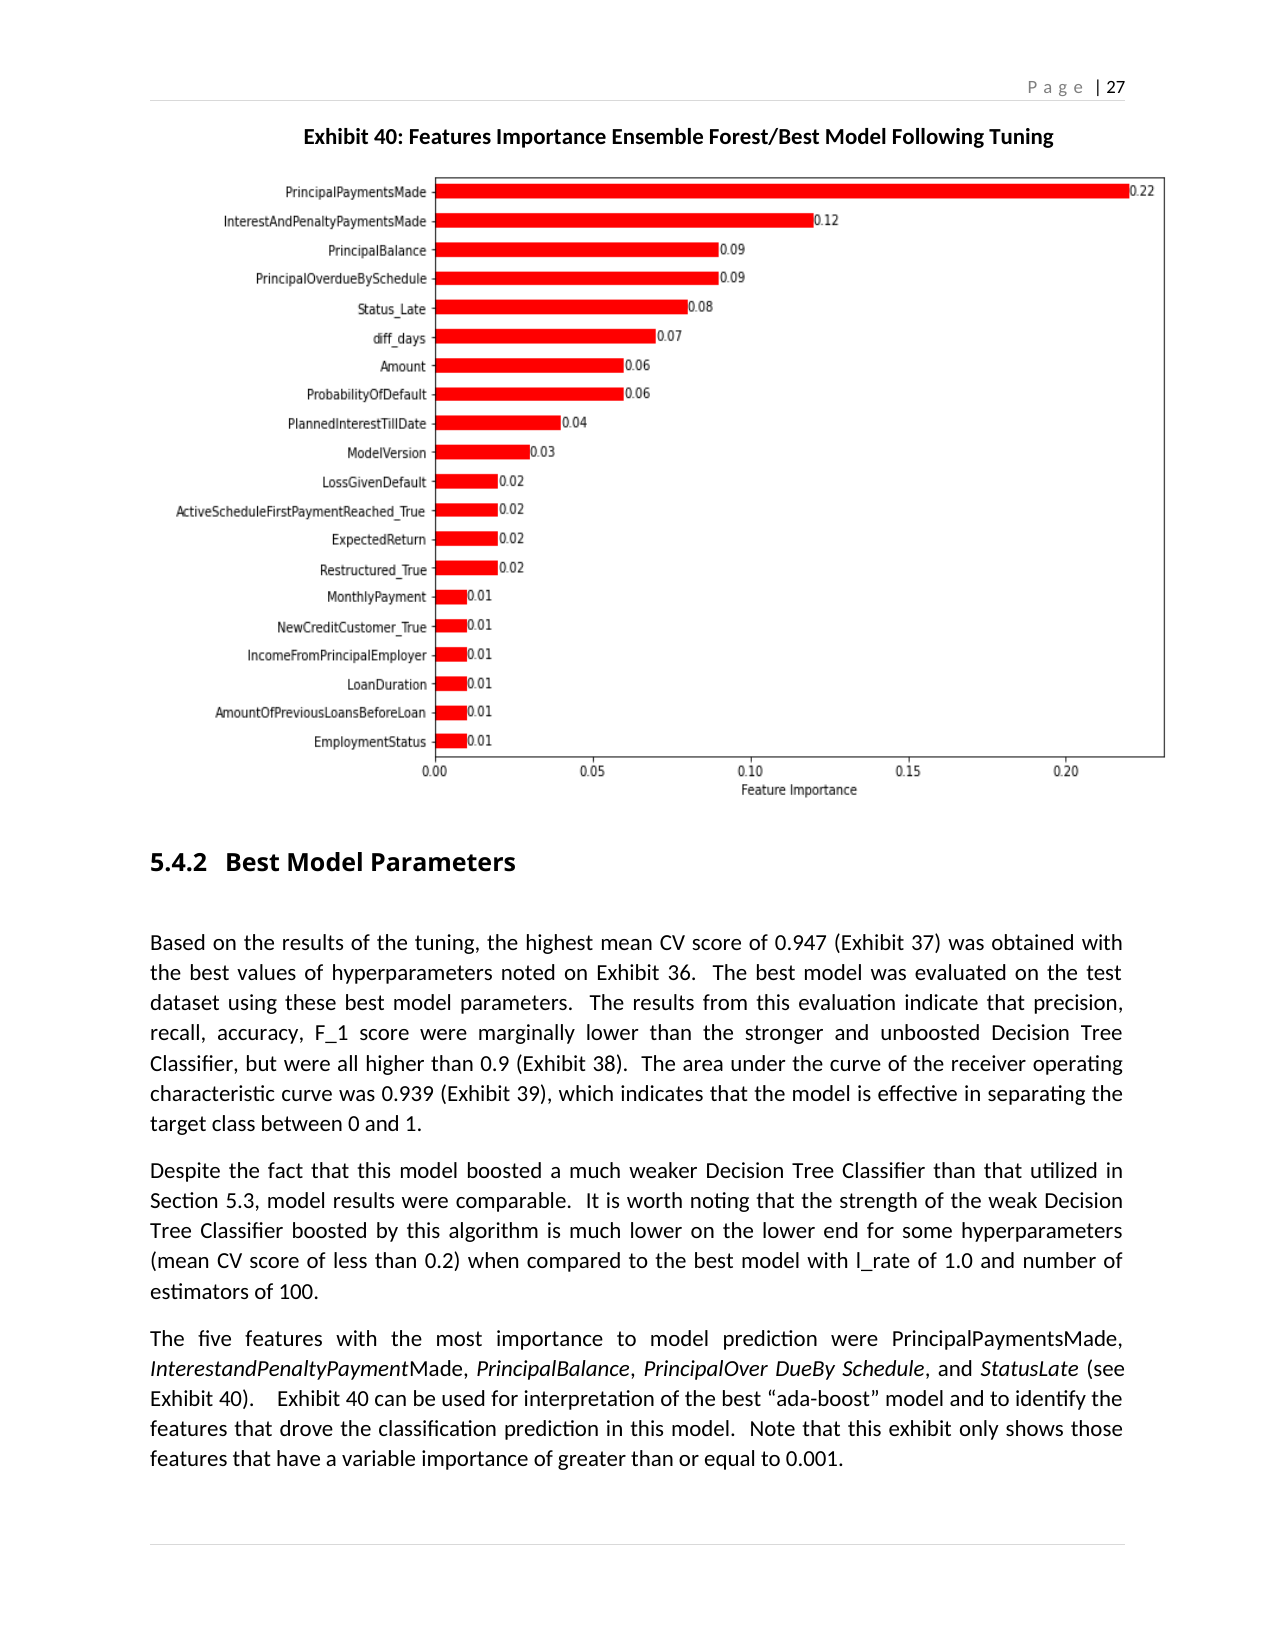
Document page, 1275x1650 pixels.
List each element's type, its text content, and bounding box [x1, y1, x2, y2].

picture [168, 168, 1171, 807]
text Despite the fact that this model boosted a much weaker Decision Tree Classifier than that utilized in Section 5.3, model results were comparable. It is worth noting that the strength of the weak Decision Tree Classifier boosted by this algorithm is much lower on the lower end for some hyperparameters (mean CV score of less than 0.2) when compared to the best model with l_rate of 1.0 and number of estimators of 100. [150, 1156, 1125, 1305]
text The five features with the most importance to model prediction were PrincipalPaymentsMade, InterestandPenaltyPaymentMade, PrincipalBalance, PrincipalOver DueBy Schedule, and StatusLate (see Exhibit 40). Exhibit 40 can be used for interpretation of the best “ada-boost” model and to identify the features that drove the classification prediction in this model. Note that this exhibit only shows those features that have a variable importance of greater than or equal to 0.001. [150, 1324, 1125, 1472]
subtitle 5.4.2 Best Model Parameters [150, 844, 1125, 878]
text Based on the results of the tuning, the highest mean CV score of 0.947 (Exhibit 37) was obtained with the best values of hyperparameters noted on Exhibit 36. The best model was evaluated on the test dataset using these best model parameters. The results from this evaluation indicate that precision, recall, accuracy, F_1 score were marginally lower than the stronger and unboosted Decision Tree Classifier, but were all higher than 0.9 (Exhibit 38). The area under the curve of the receiver operating characteristic curve was 0.939 (Exhibit 39), which indicates that the model is effective in separating the target class between 0 and 1. [150, 928, 1125, 1137]
